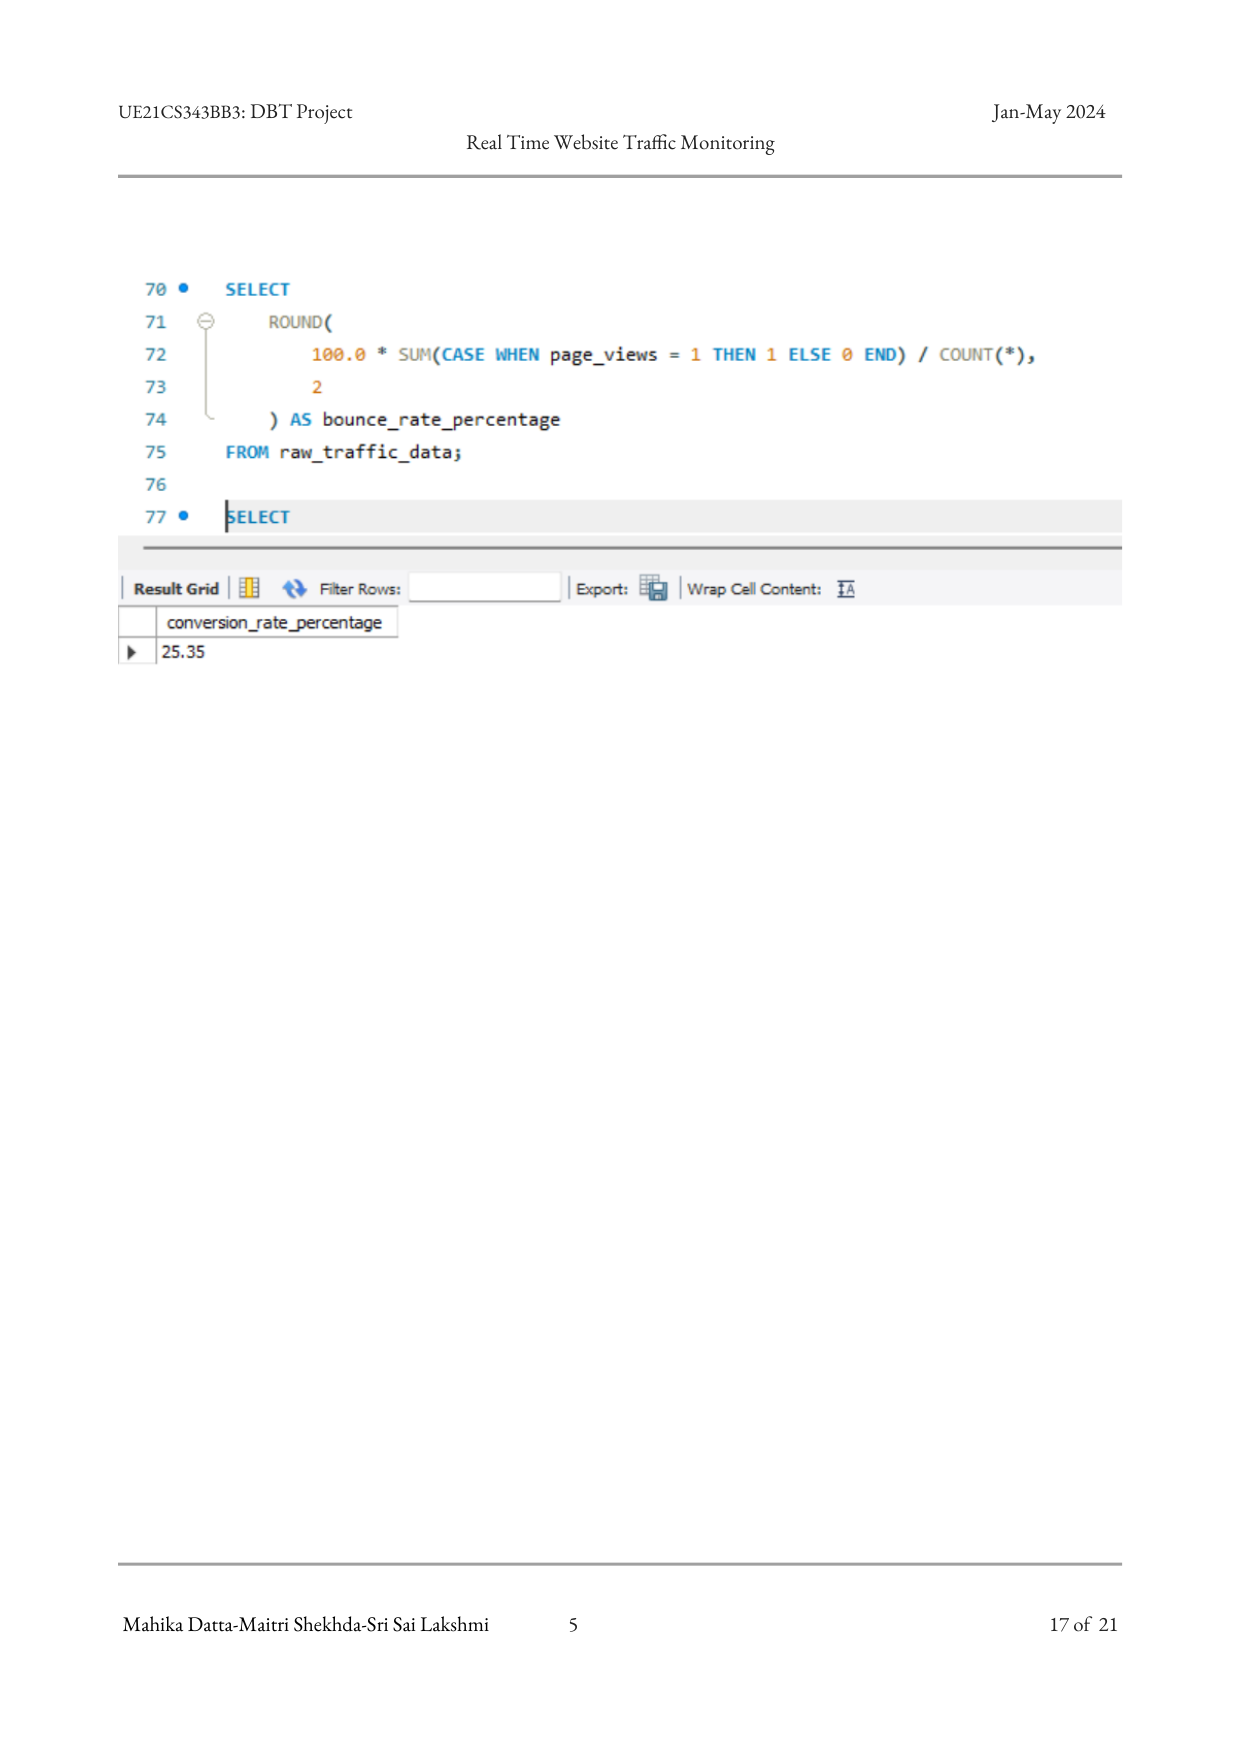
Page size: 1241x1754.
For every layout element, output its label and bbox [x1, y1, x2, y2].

picture [118, 264, 1123, 685]
